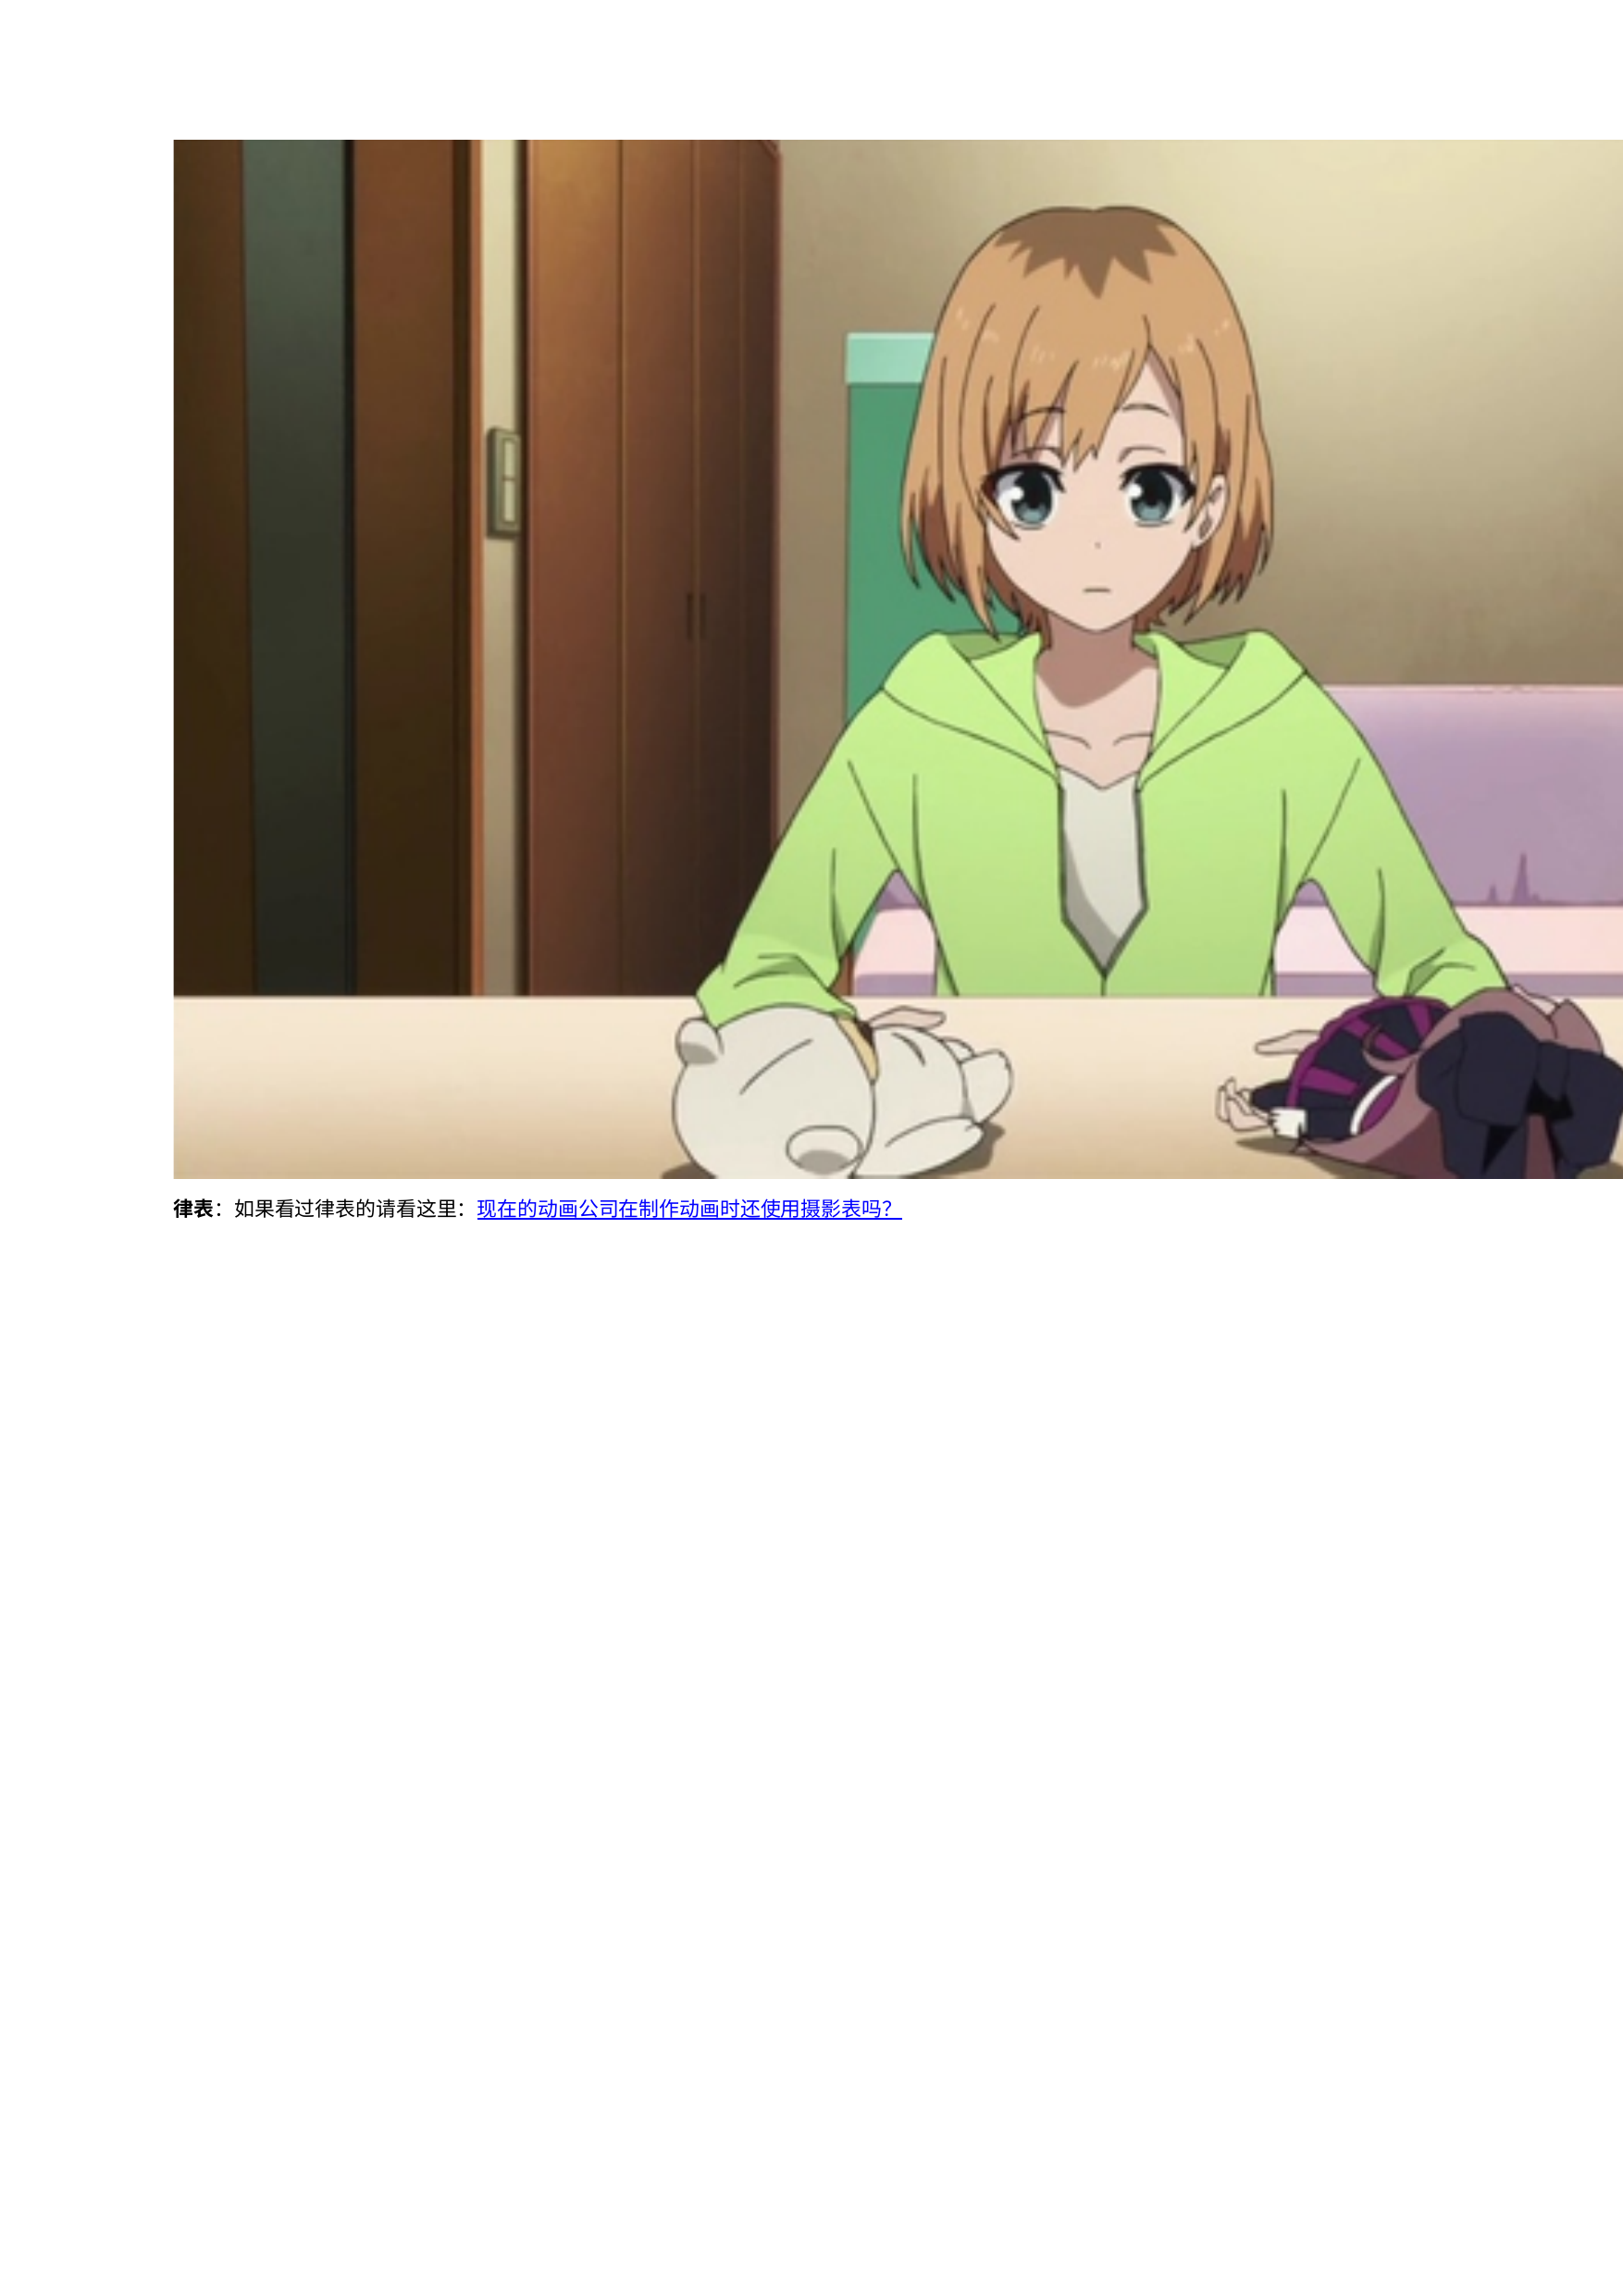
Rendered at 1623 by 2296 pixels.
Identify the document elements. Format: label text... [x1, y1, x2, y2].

text 律表：如果看过律表的请看这里：现在的动画公司在制作动画时还使用摄影表吗？ [173, 1179, 1449, 1222]
picture [173, 140, 1623, 1179]
